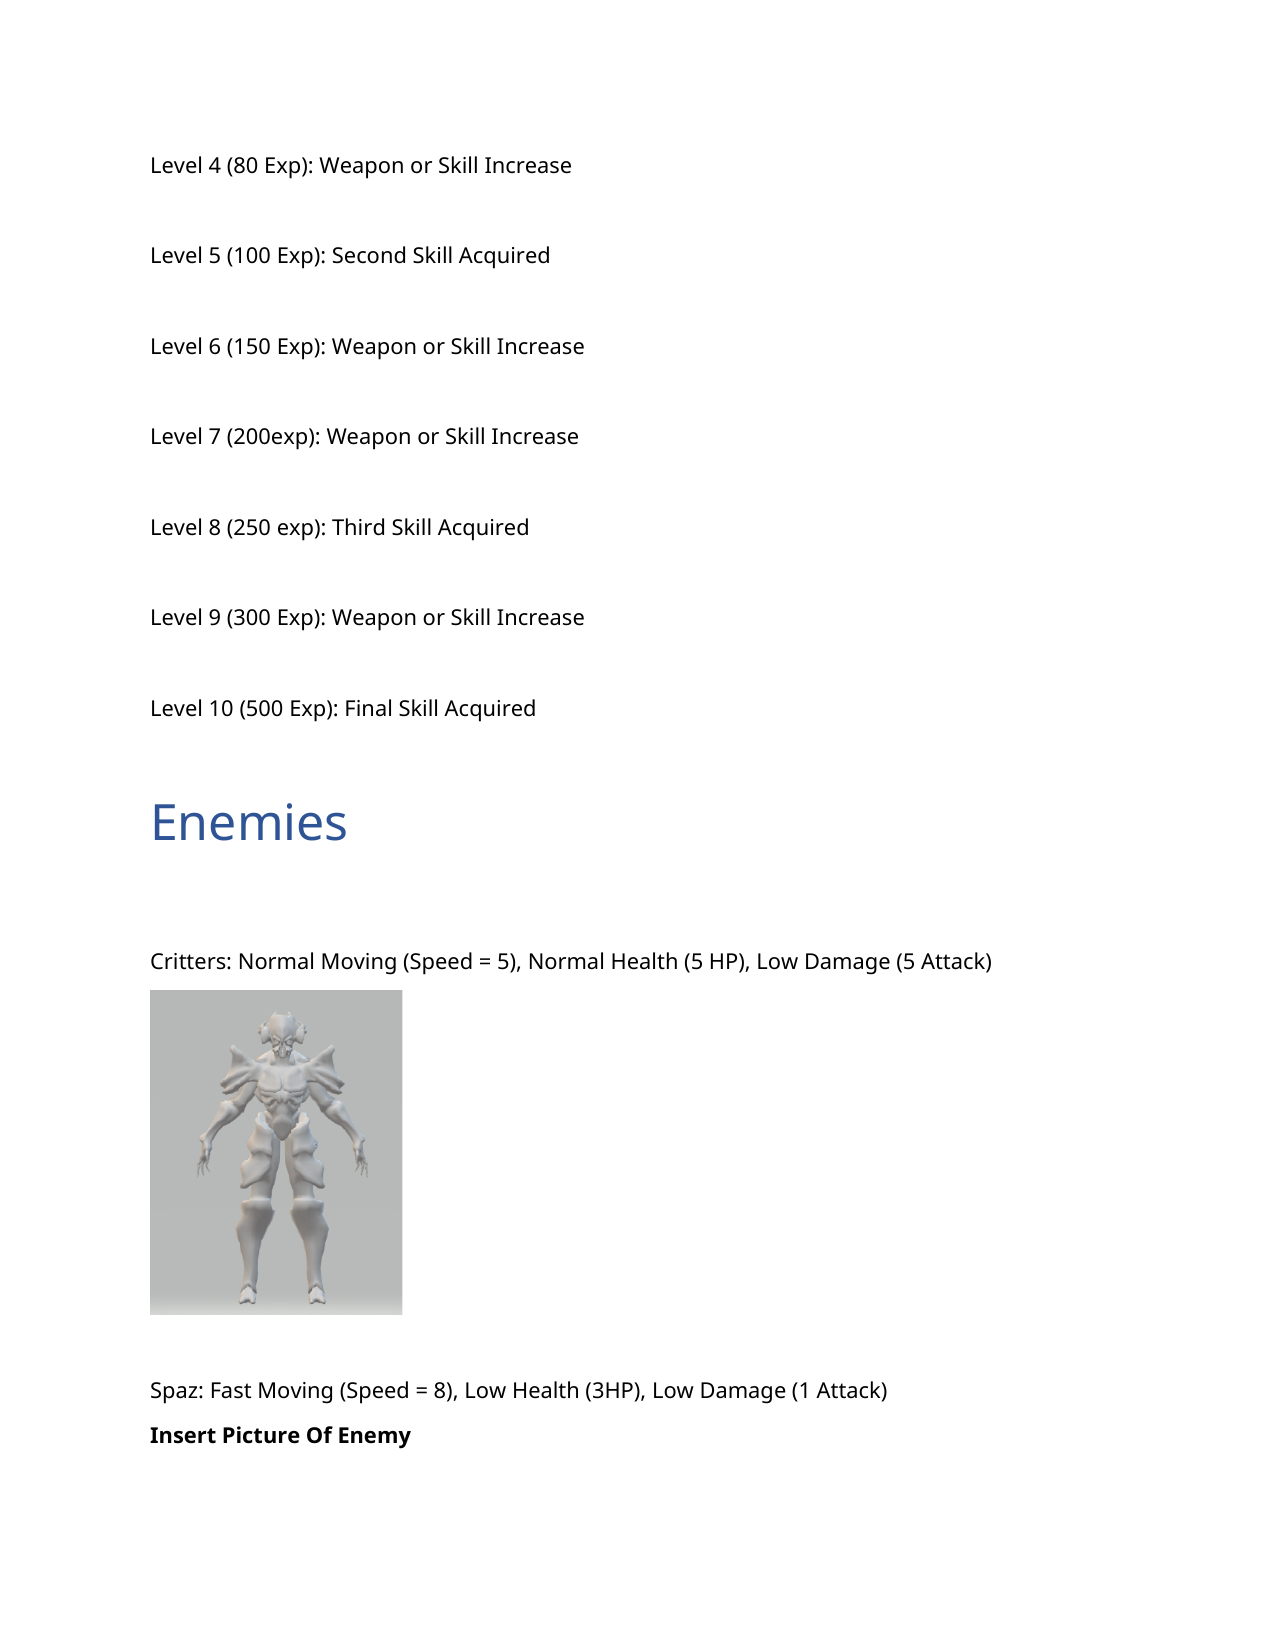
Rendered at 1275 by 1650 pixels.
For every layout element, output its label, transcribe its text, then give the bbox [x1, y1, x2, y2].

text Level 6 (150 Exp): Weapon or Skill Increase [150, 331, 1125, 361]
text Insert Picture Of Enemy [150, 1420, 1125, 1450]
text Critters: Normal Moving (Speed = 5), Normal Health (5 HP), Low Damage (5 Attack) [150, 946, 1125, 975]
text Level 10 (500 Exp): Final Skill Acquired [150, 692, 1125, 722]
text Spaz: Fast Moving (Speed = 8), Low Health (3HP), Low Damage (1 Attack) [150, 1375, 1125, 1405]
text Level 7 (200exp): Weapon or Skill Increase [150, 421, 1125, 451]
text Level 9 (300 Exp): Weapon or Skill Increase [150, 602, 1125, 632]
text Level 4 (80 Exp): Weapon or Skill Increase [150, 150, 1125, 180]
picture [150, 990, 403, 1315]
subtitle Enemies [150, 787, 1125, 855]
text Level 8 (250 exp): Third Skill Acquired [150, 512, 1125, 541]
text Level 5 (100 Exp): Second Skill Acquired [150, 240, 1125, 270]
